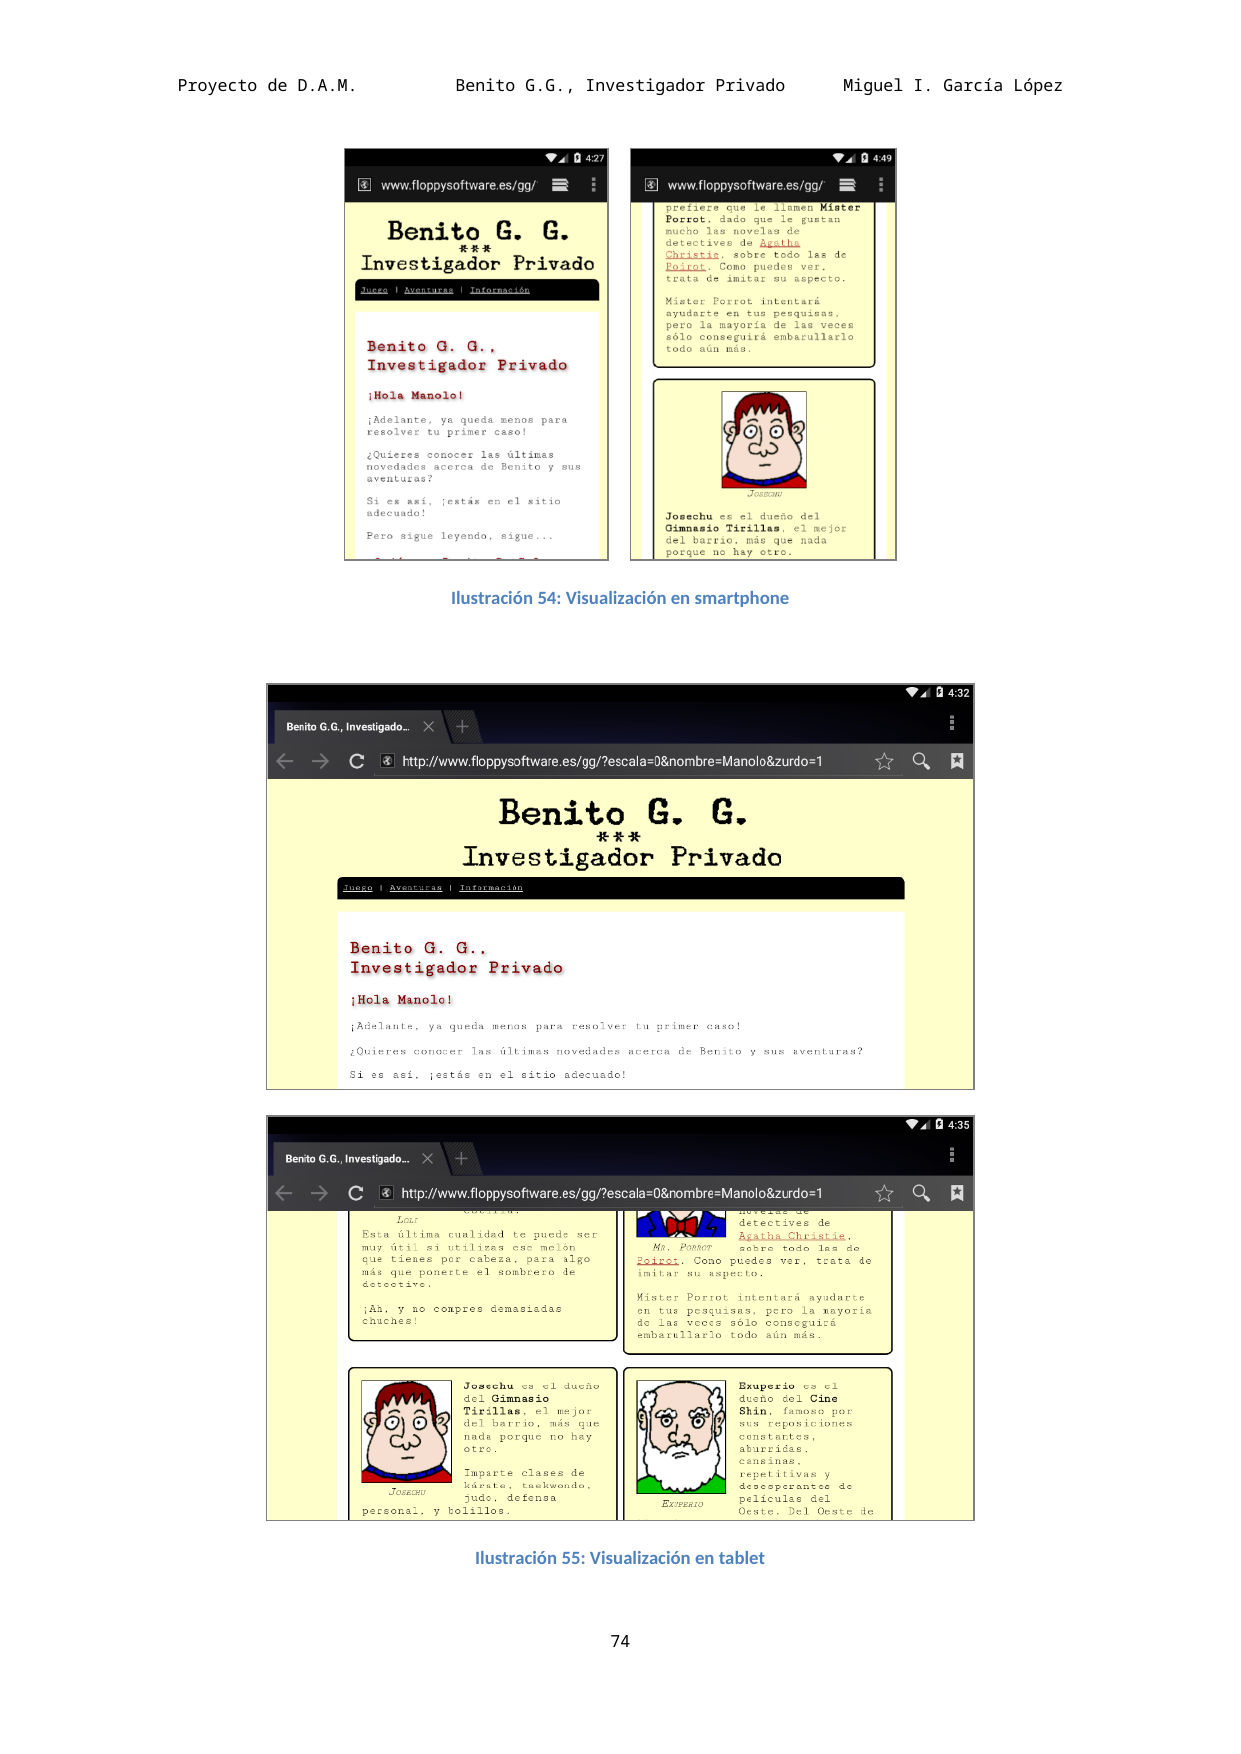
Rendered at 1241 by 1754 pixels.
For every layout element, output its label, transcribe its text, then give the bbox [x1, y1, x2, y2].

picture [631, 149, 895, 559]
picture [267, 685, 973, 1089]
picture [345, 149, 607, 559]
picture [267, 1117, 973, 1520]
